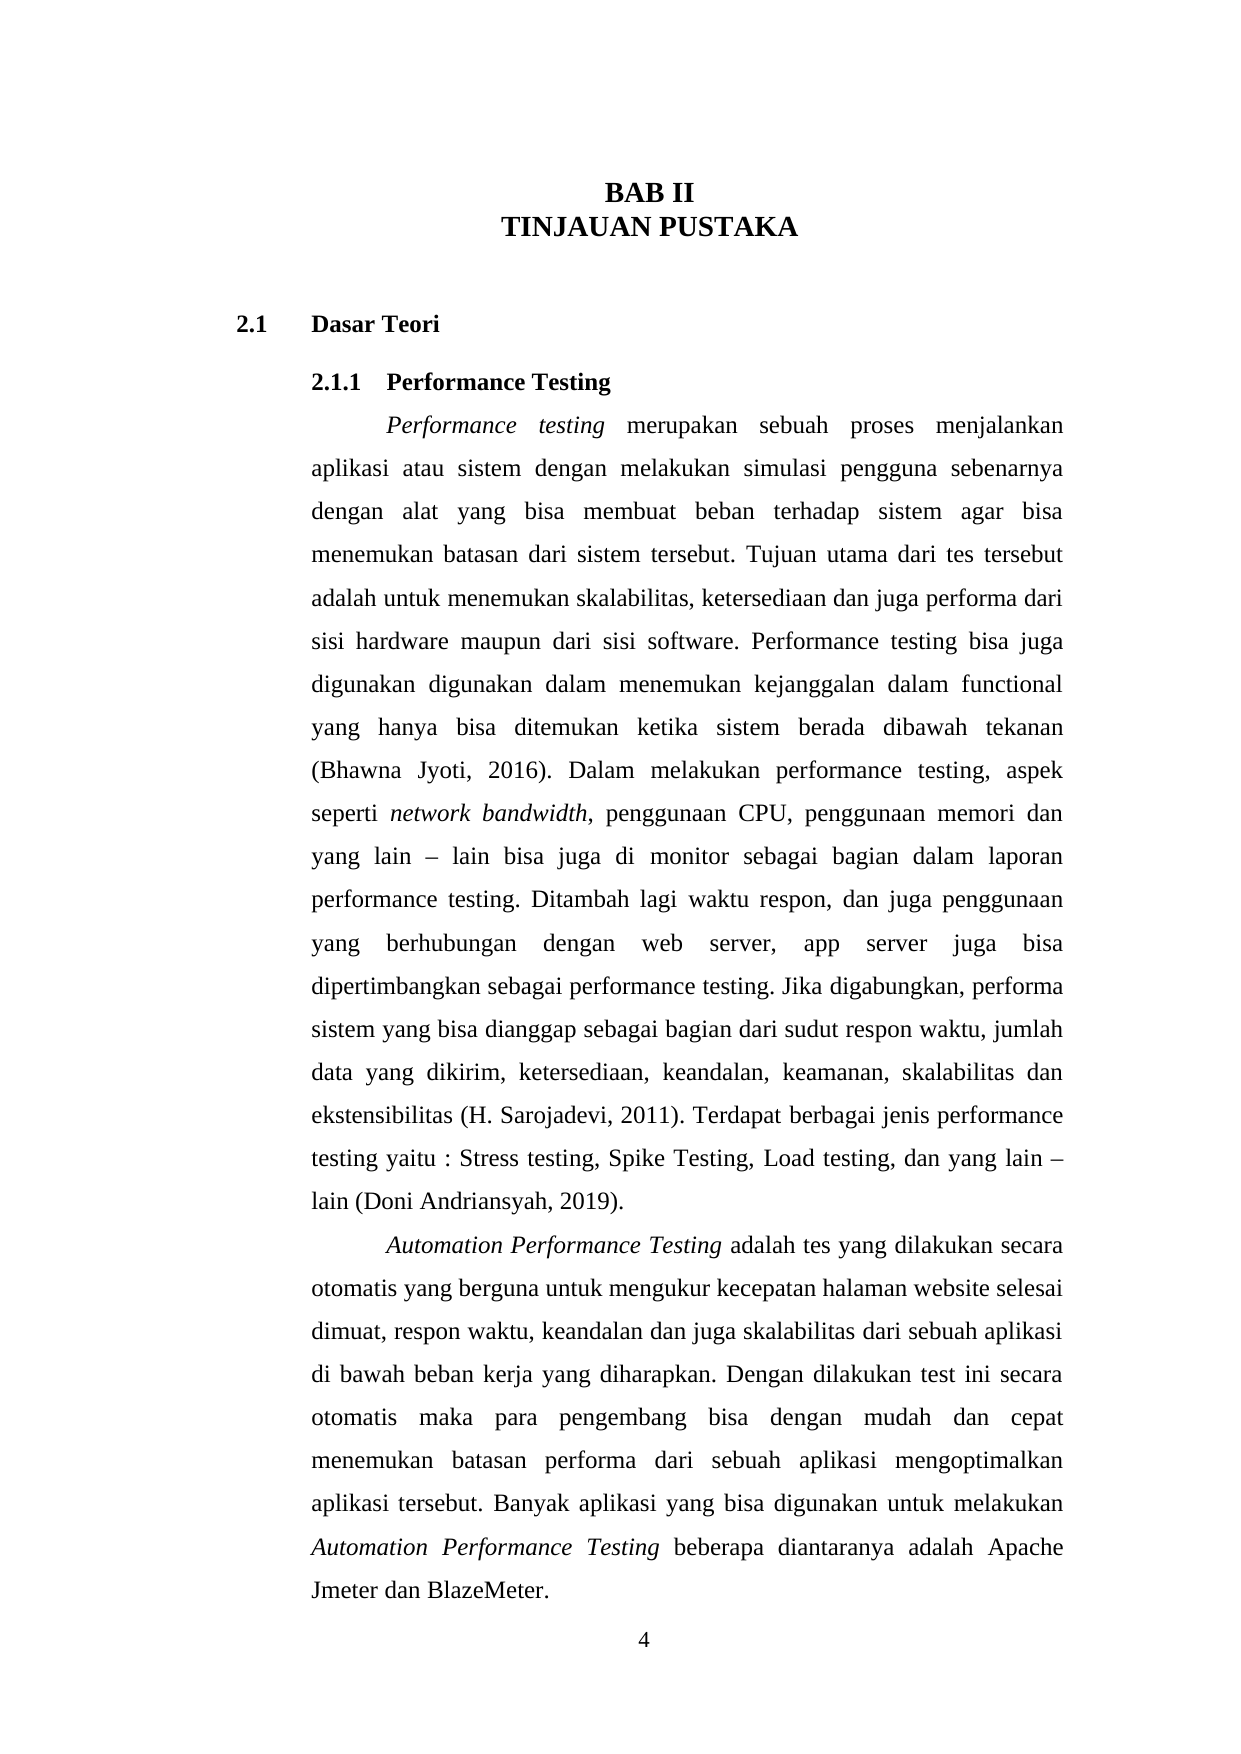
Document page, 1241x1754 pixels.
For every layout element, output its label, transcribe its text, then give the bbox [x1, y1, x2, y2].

list Performance Testing [311, 367, 1090, 396]
text Performance testing merupakan sebuah proses menjalankan aplikasi atau sistem dengan melakukan simulasi pengguna sebenarnya dengan alat yang bisa membuat beban terhadap sistem agar bisa menemukan batasan dari sistem tersebut. Tujuan utama dari tes tersebut adalah untuk menemukan skalabilitas, ketersediaan dan juga performa dari sisi hardware maupun dari sisi software. Performance testing bisa juga digunakan digunakan dalam menemukan kejanggalan dalam functional yang hanya bisa ditemukan ketika sistem berada dibawah tekanan (Bhawna Jyoti, 2016). Dalam melakukan performance testing, aspek seperti network bandwidth, penggunaan CPU, penggunaan memori dan yang lain – lain bisa juga di monitor sebagai bagian dalam laporan performance testing. Ditambah lagi waktu respon, dan juga penggunaan yang berhubungan dengan web server, app server juga bisa dipertimbangkan sebagai performance testing. Jika digabungkan, performa sistem yang bisa dianggap sebagai bagian dari sudut respon waktu, jumlah data yang dikirim, ketersediaan, keandalan, keamanan, skalabilitas dan ekstensibilitas (H. Sarojadevi, 2011). Terdapat berbagai jenis performance testing yaitu : Stress testing, Spike Testing, Load testing, dan yang lain – lain (Doni Andriansyah, 2019). [311, 410, 1063, 1215]
subtitle BAB II TINJAUAN PUSTAKA [501, 175, 799, 242]
text Automation Performance Testing adalah tes yang dilakukan secara otomatis yang berguna untuk mengukur kecepatan halaman website selesai dimuat, respon waktu, keandalan dan juga skalabilitas dari sebuah aplikasi di bawah beban kerja yang diharapkan. Dengan dilakukan test ini secara otomatis maka para pengembang bisa dengan mudah dan cepat menemukan batasan performa dari sebuah aplikasi mengoptimalkan aplikasi tersebut. Banyak aplikasi yang bisa digunakan untuk melakukan Automation Performance Testing beberapa diantaranya adalah Apache Jmeter dan BlazeMeter. [311, 1230, 1063, 1603]
subtitle Dasar Teori [236, 309, 1090, 338]
